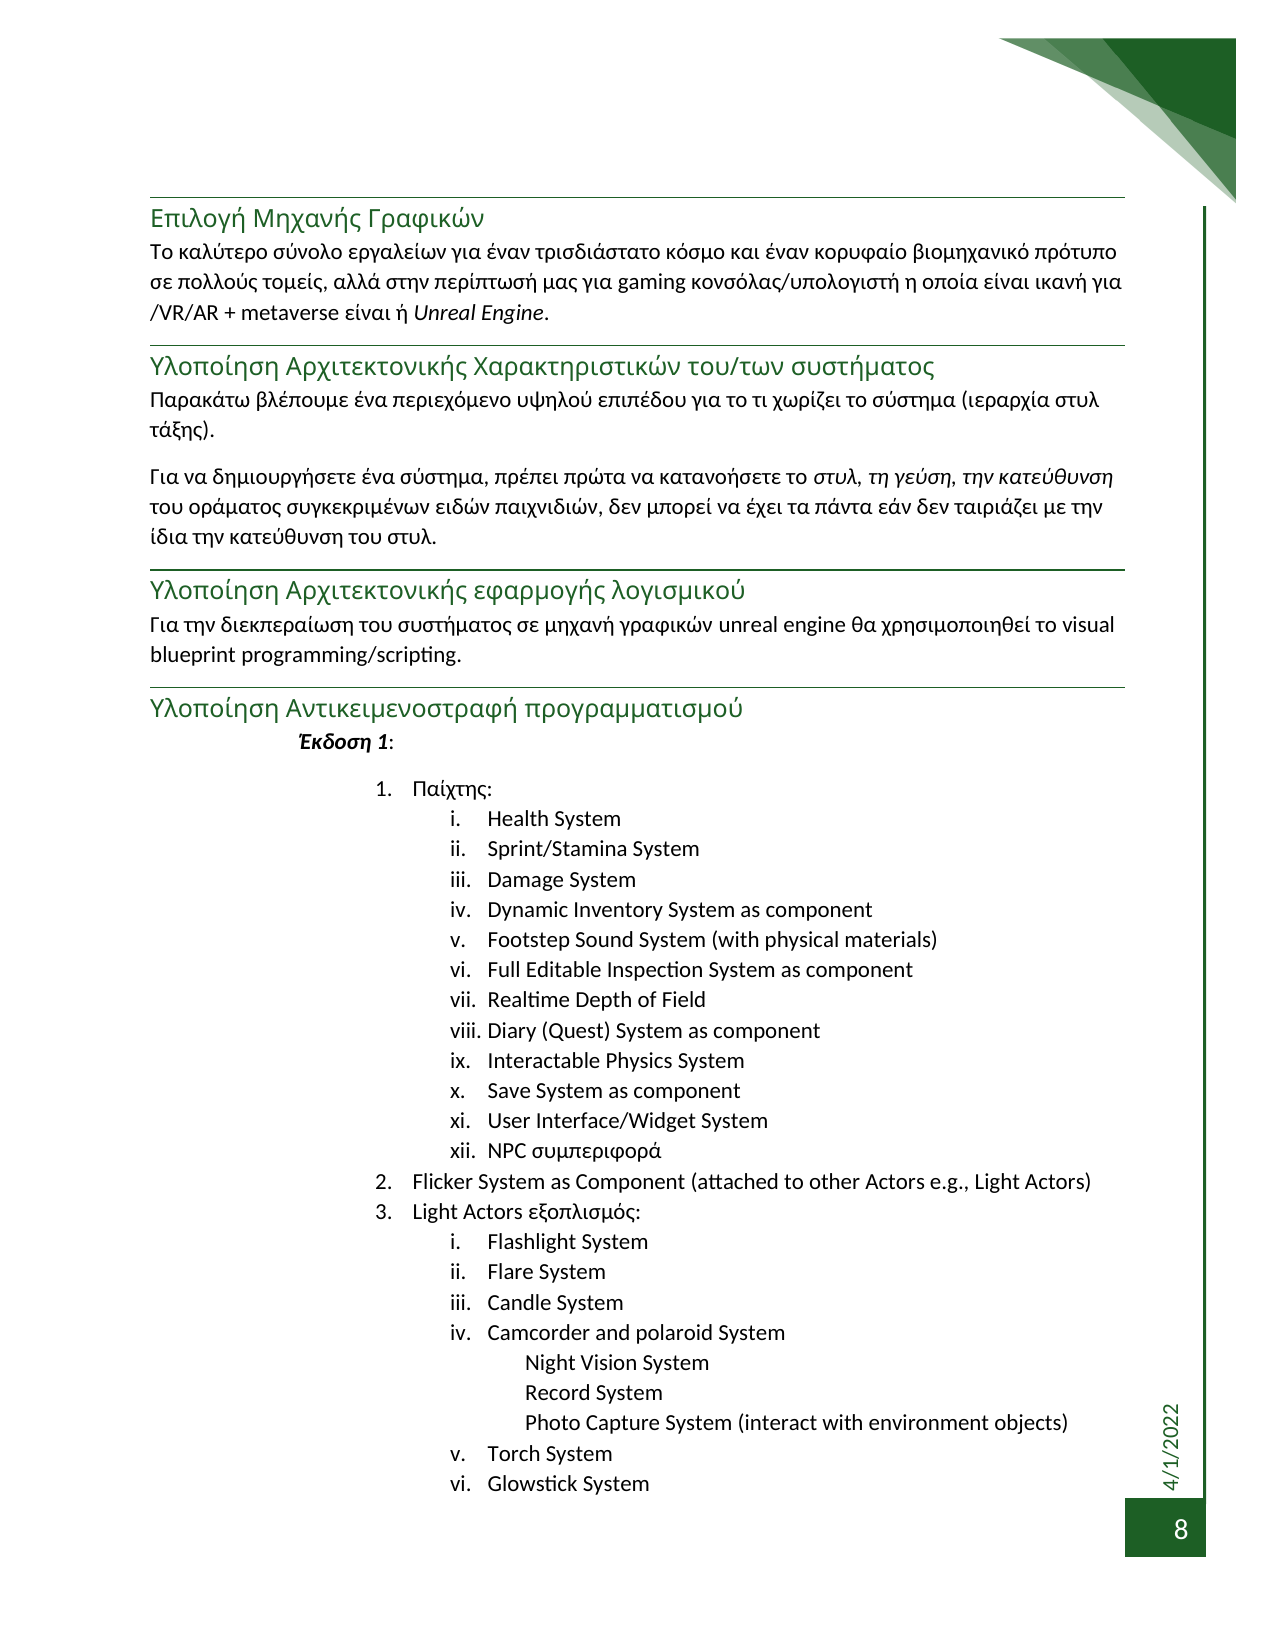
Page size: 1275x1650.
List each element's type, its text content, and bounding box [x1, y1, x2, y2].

list Health System [450, 804, 1125, 832]
subtitle Υλοποίηση Αντικειμενοστραφή προγραμματισμού [150, 688, 1125, 724]
list Record System [525, 1378, 1125, 1406]
list Flare System [450, 1257, 1125, 1286]
list User Interface/Widget System [450, 1106, 1125, 1134]
list Save System as component [450, 1076, 1125, 1104]
text Για να δημιουργήσετε ένα σύστημα, πρέπει πρώτα να κατανοήσετε το στυλ, τη γεύση, την κατεύθυνση του οράματος συγκεκριμένων ειδών παιχνιδιών, δεν μπορεί να έχει τα πάντα εάν δεν ταιριάζει με την ίδια την κατεύθυνση του στυλ. [150, 462, 1125, 551]
list Dynamic Inventory System as component [450, 895, 1125, 923]
list Camcorder and polaroid System [450, 1318, 1125, 1346]
list Torch System [450, 1439, 1125, 1467]
list Light Actors εξοπλισμός: [375, 1197, 1125, 1225]
text Για την διεκπεραίωση του συστήματος σε μηχανή γραφικών unreal engine θα χρησιμοποιηθεί το visual blueprint programming/scripting. [150, 610, 1125, 668]
list Glowstick System [450, 1469, 1125, 1497]
list Realtime Depth of Field [450, 986, 1125, 1014]
list Photo Capture System (interact with environment objects) [525, 1408, 1125, 1437]
list Παίχτης: [375, 774, 1125, 802]
list Damage System [450, 865, 1125, 893]
list Night Vision System [525, 1348, 1125, 1376]
subtitle Υλοποίηση Αρχιτεκτονικής Χαρακτηριστικών του/των συστήματος [150, 346, 1125, 382]
list Footstep Sound System (with physical materials) [450, 925, 1125, 953]
text Παρακάτω βλέπουμε ένα περιεχόμενο υψηλού επιπέδου για το τι χωρίζει το σύστημα (ιεραρχία στυλ τάξης). [150, 385, 1125, 443]
list NPC συμπεριφορά [450, 1137, 1125, 1165]
picture [997, 38, 1236, 204]
list Flashlight System [450, 1227, 1125, 1255]
subtitle Επιλογή Μηχανής Γραφικών [150, 198, 1125, 234]
list Sprint/Stamina System [450, 834, 1125, 863]
list Interactable Physics System [450, 1046, 1125, 1074]
subtitle Υλοποίηση Αρχιτεκτονικής εφαρμογής λογισμικού [150, 571, 1125, 607]
list Flicker System as Component (attached to other Actors e.g., Light Actors) [375, 1167, 1125, 1195]
list Candle System [450, 1288, 1125, 1316]
text Έκδοση 1: [300, 727, 1125, 755]
text Το καλύτερο σύνολο εργαλείων για έναν τρισδιάστατο κόσμο και έναν κορυφαίο βιομηχανικό πρότυπο σε πολλούς τομείς, αλλά στην περίπτωσή μας για gaming κονσόλας/υπολογιστή η οποία είναι ικανή για /VR/AR + metaverse είναι ή Unreal Engine. [150, 237, 1125, 326]
list Full Editable Inspection System as component [450, 955, 1125, 983]
list Diary (Quest) System as component [450, 1016, 1125, 1044]
